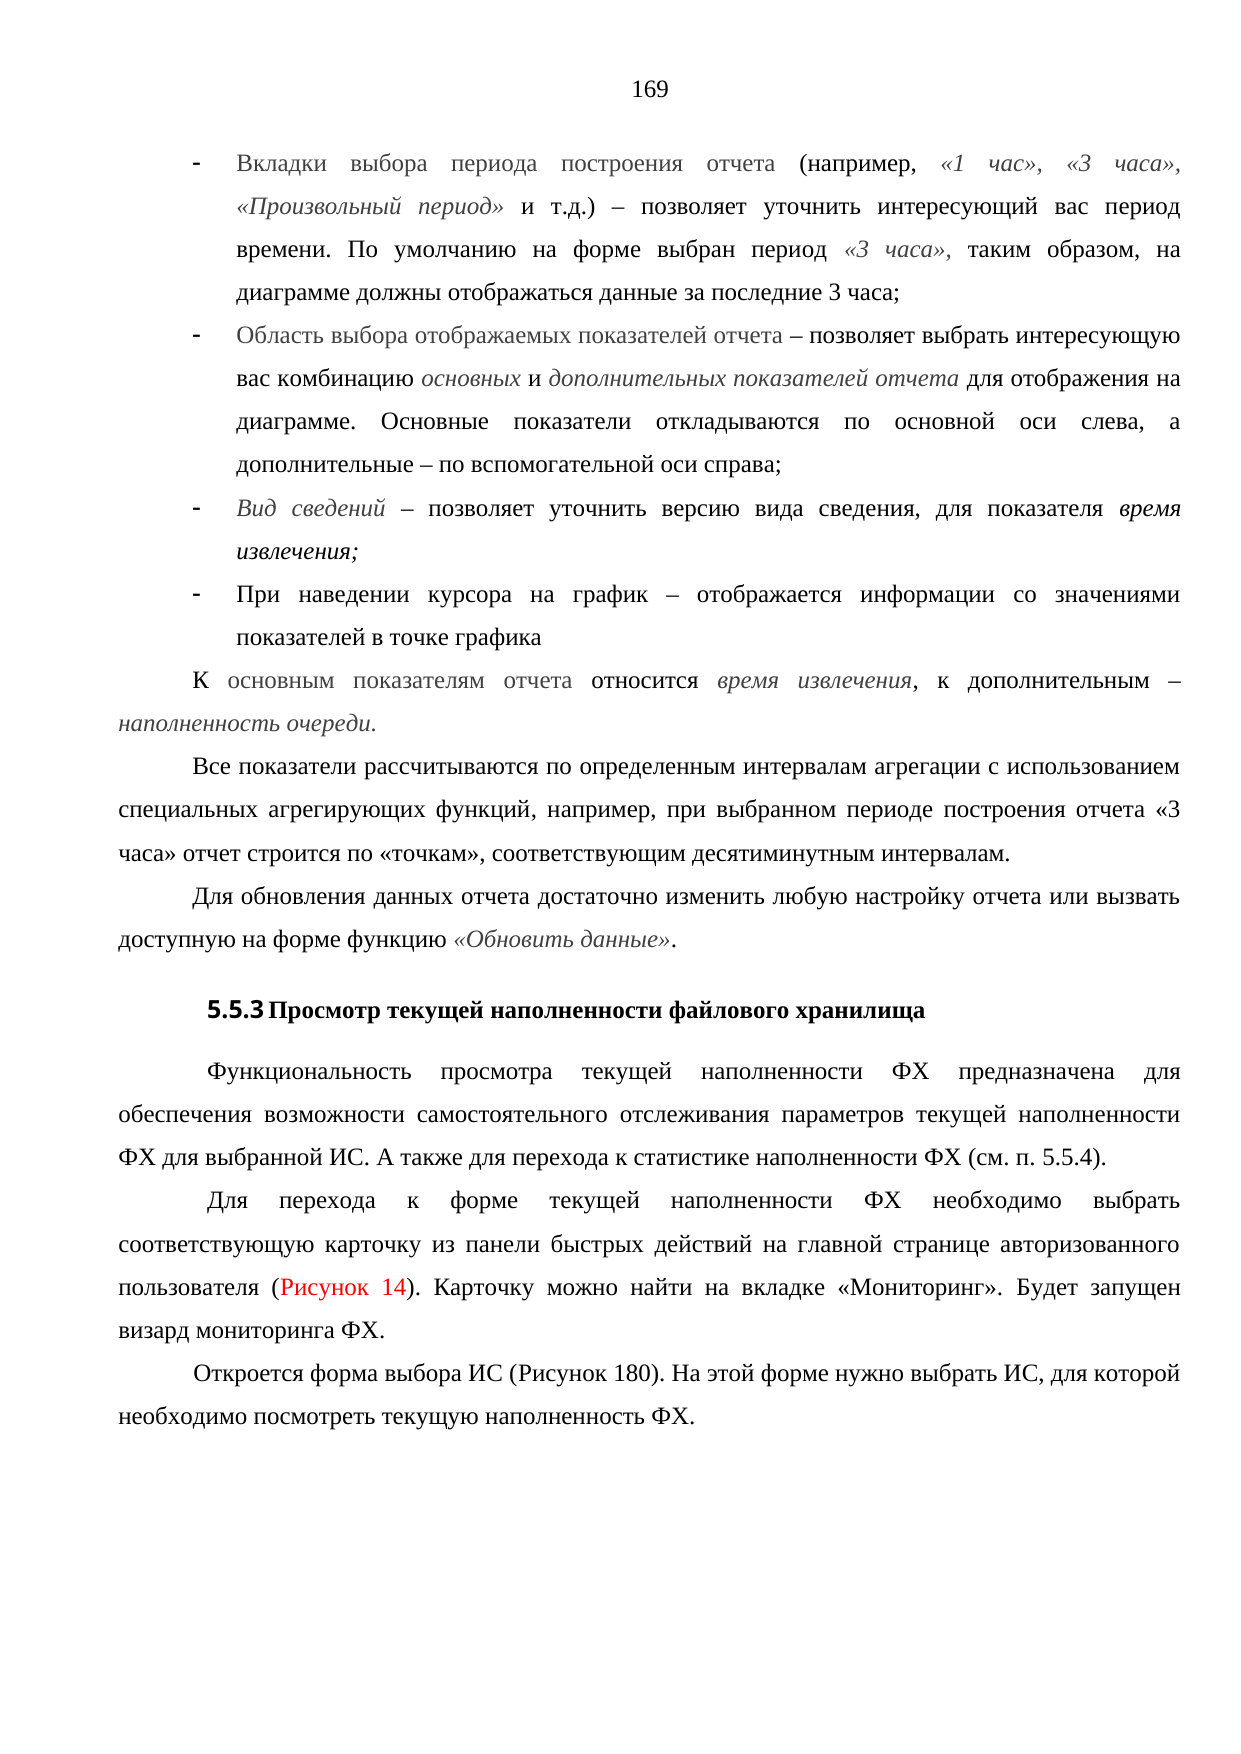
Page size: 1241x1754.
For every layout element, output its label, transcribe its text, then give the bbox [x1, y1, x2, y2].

text Вид сведений – позволяет уточнить версию вида сведения, для показателя время извлечения; [192, 493, 1181, 564]
text Область выбора отображаемых показателей отчета – позволяет выбрать интересующую вас комбинацию основных и дополнительных показателей отчета для отображения на диаграмме. Основные показатели откладываются по основной оси слева, а дополнительные – по вспомогательной оси справа; [192, 320, 1181, 478]
text Для обновления данных отчета достаточно изменить любую настройку отчета или вызвать доступную на форме функцию «Обновить данные». [118, 881, 1181, 953]
text При наведении курсора на график – отображается информации со значениями показателей в точке графика [192, 579, 1181, 651]
text К основным показателям отчета относится время извлечения, к дополнительным – наполненность очереди. [118, 665, 1181, 737]
text Откроется форма выбора ИС (Рисунок 180). На этой форме нужно выбрать ИС, для которой необходимо посмотреть текущую наполненность ФХ. [118, 1358, 1181, 1430]
text Все показатели рассчитываются по определенным интервалам агрегации с использованием специальных агрегирующих функций, например, при выбранном периоде построения отчета «3 часа» отчет строится по «точкам», соответствующим десятиминутным интервалам. [118, 751, 1181, 866]
text Вкладки выбора периода построения отчета (например, «1 час», «3 часа», «Произвольный период» и т.д.) – позволяет уточнить интересующий вас период времени. По умолчанию на форме выбран период «3 часа», таким образом, на диаграмме должны отображаться данные за последние 3 часа; [192, 148, 1181, 306]
text Функциональность просмотра текущей наполненности ФХ предназначена для обеспечения возможности самостоятельного отслеживания параметров текущей наполненности ФХ для выбранной ИС. А также для перехода к статистике наполненности ФХ (см. п. 5.5.4). [118, 1056, 1181, 1171]
subtitle Просмотр текущей наполненности файлового хранилища [207, 992, 1181, 1026]
text Для перехода к форме текущей наполненности ФХ необходимо выбрать соответствующую карточку из панели быстрых действий на главной странице авторизованного пользователя (Рисунок 14). Карточку можно найти на вкладке «Мониторинг». Будет запущен визард мониторинга ФХ. [118, 1186, 1181, 1344]
